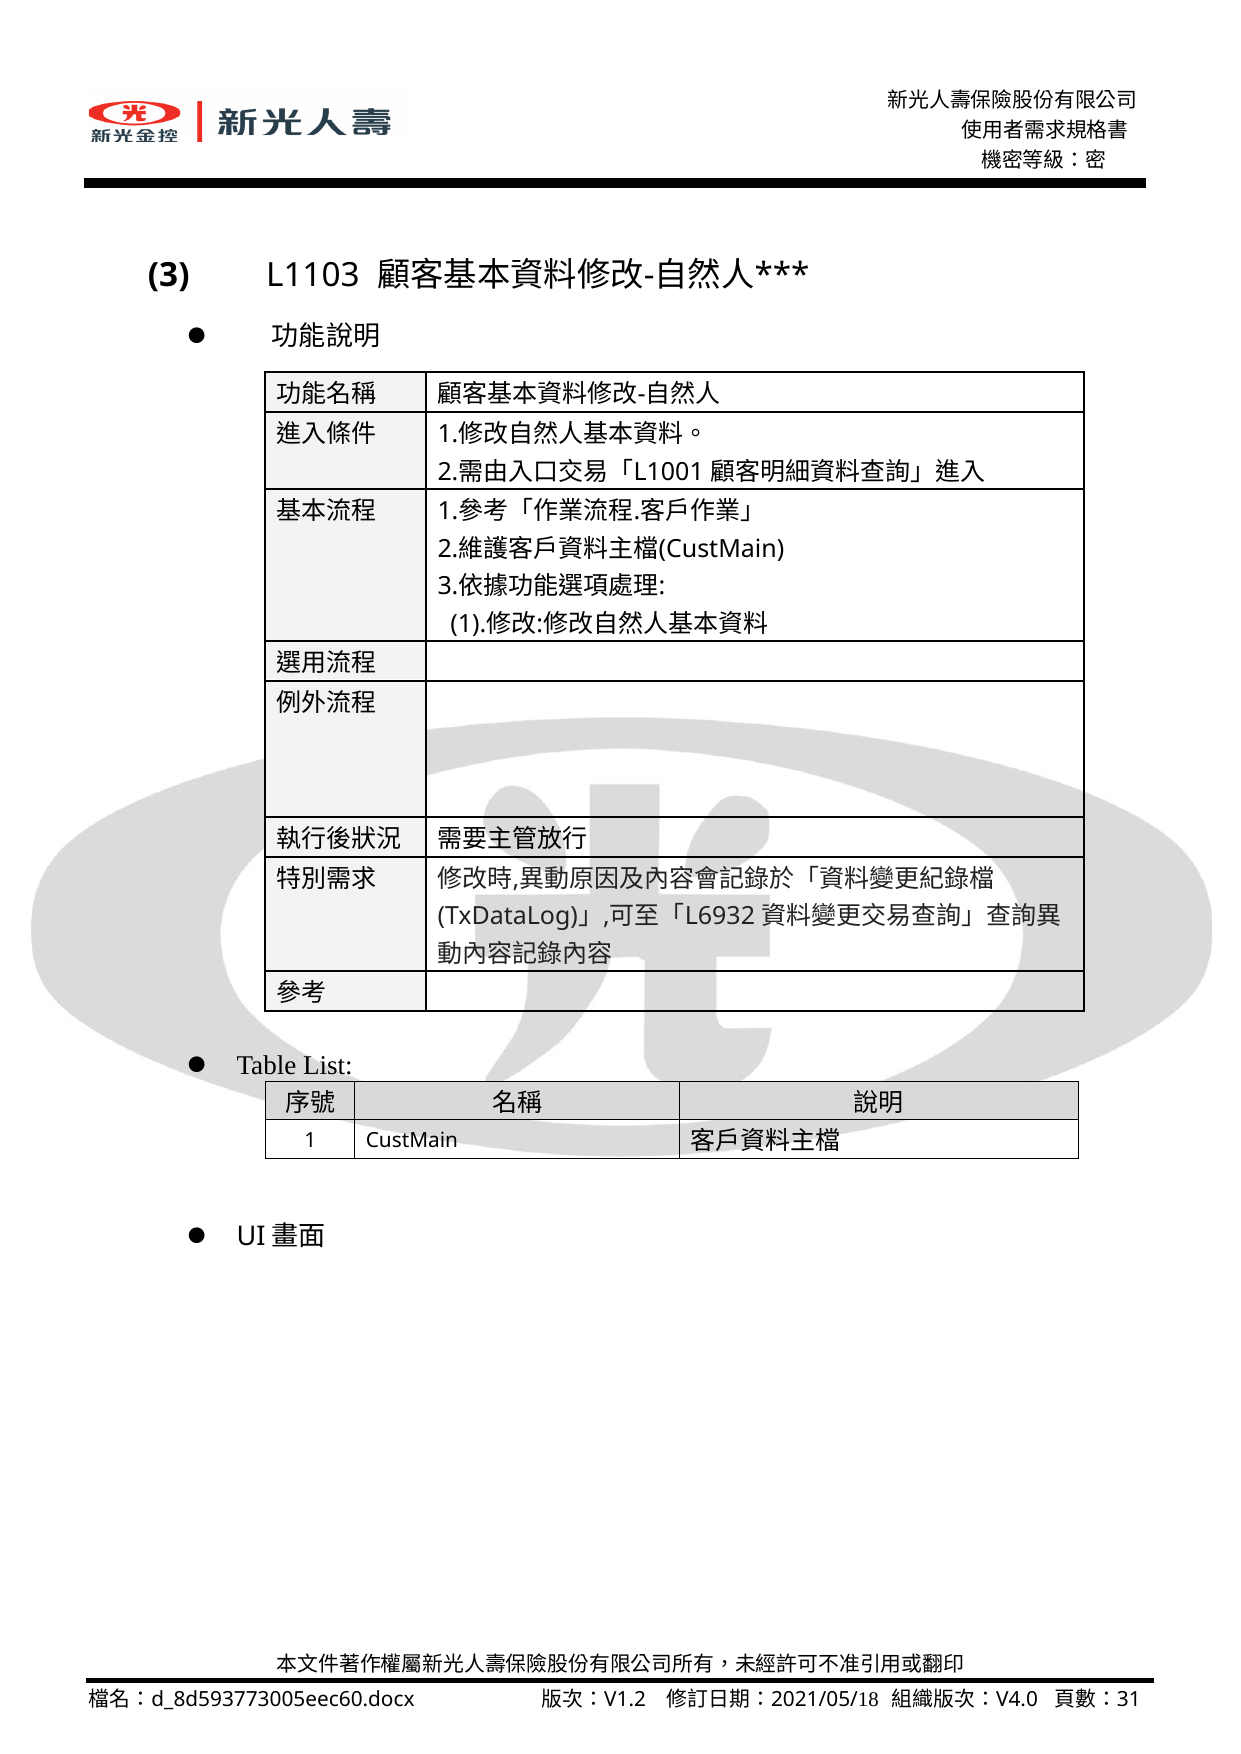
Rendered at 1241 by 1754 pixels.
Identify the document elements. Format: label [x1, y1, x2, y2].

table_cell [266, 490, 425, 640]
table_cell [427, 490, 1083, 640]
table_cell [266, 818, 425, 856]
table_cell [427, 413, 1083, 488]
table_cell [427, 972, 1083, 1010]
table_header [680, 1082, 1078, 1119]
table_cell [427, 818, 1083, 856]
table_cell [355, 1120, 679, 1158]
picture [88, 86, 414, 142]
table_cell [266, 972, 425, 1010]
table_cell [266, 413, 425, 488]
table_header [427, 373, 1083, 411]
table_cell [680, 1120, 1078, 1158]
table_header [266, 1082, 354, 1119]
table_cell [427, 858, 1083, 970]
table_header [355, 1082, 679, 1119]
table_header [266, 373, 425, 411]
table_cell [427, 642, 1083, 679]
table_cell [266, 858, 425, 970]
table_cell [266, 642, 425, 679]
picture [25, 709, 1215, 1163]
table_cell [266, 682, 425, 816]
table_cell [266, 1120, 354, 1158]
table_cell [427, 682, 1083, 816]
